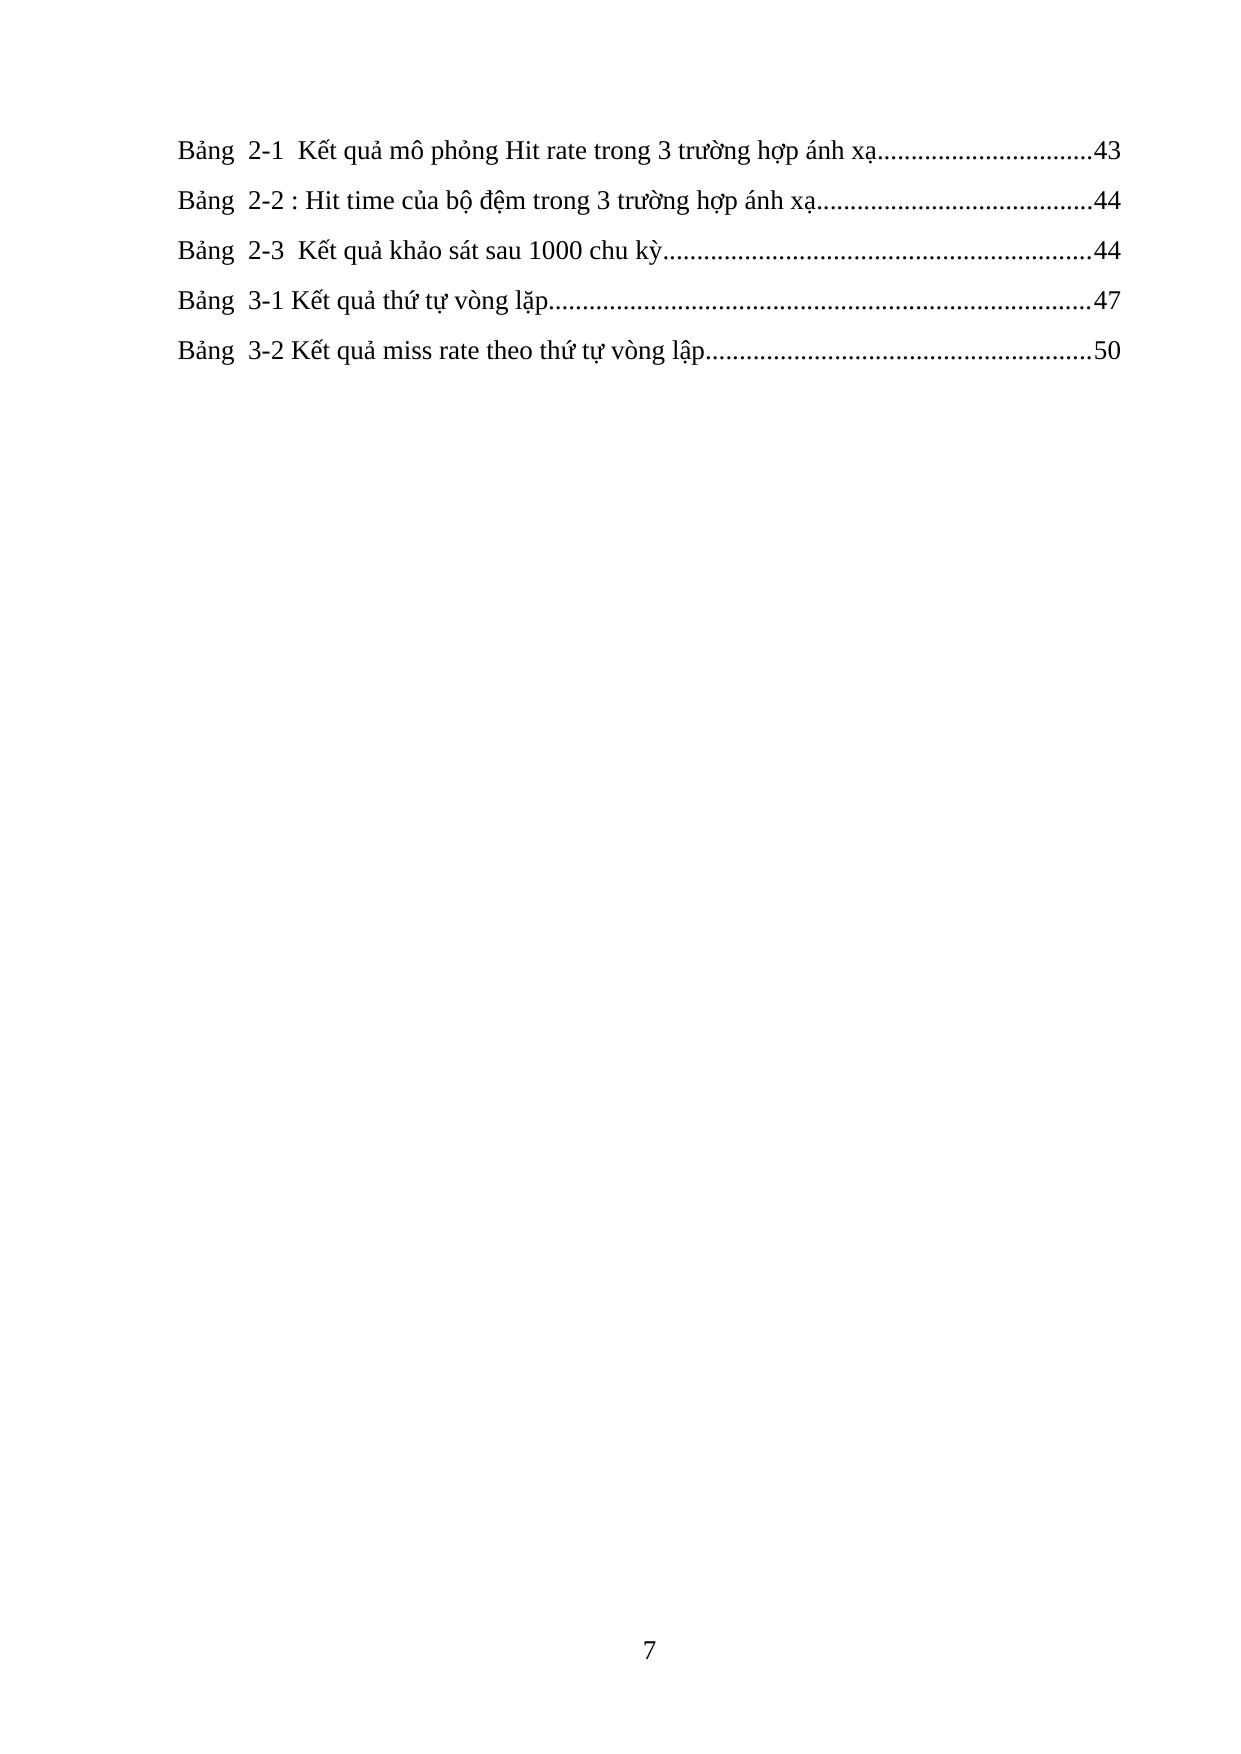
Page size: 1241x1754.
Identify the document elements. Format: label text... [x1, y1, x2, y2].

text Bảng 2-2 : Hit time của bộ đệm trong 3 trường hợp ánh xạ 44 [177, 181, 1121, 219]
text Bảng 2-1 Kết quả mô phỏng Hit rate trong 3 trường hợp ánh xạ 43 [177, 131, 1121, 169]
text Bảng 3-1 Kết quả thứ tự vòng lặp 47 [177, 281, 1121, 319]
text Bảng 2-3 Kết quả khảo sát sau 1000 chu kỳ 44 [177, 231, 1121, 269]
text Bảng 3-2 Kết quả miss rate theo thứ tự vòng lập 50 [177, 331, 1121, 369]
